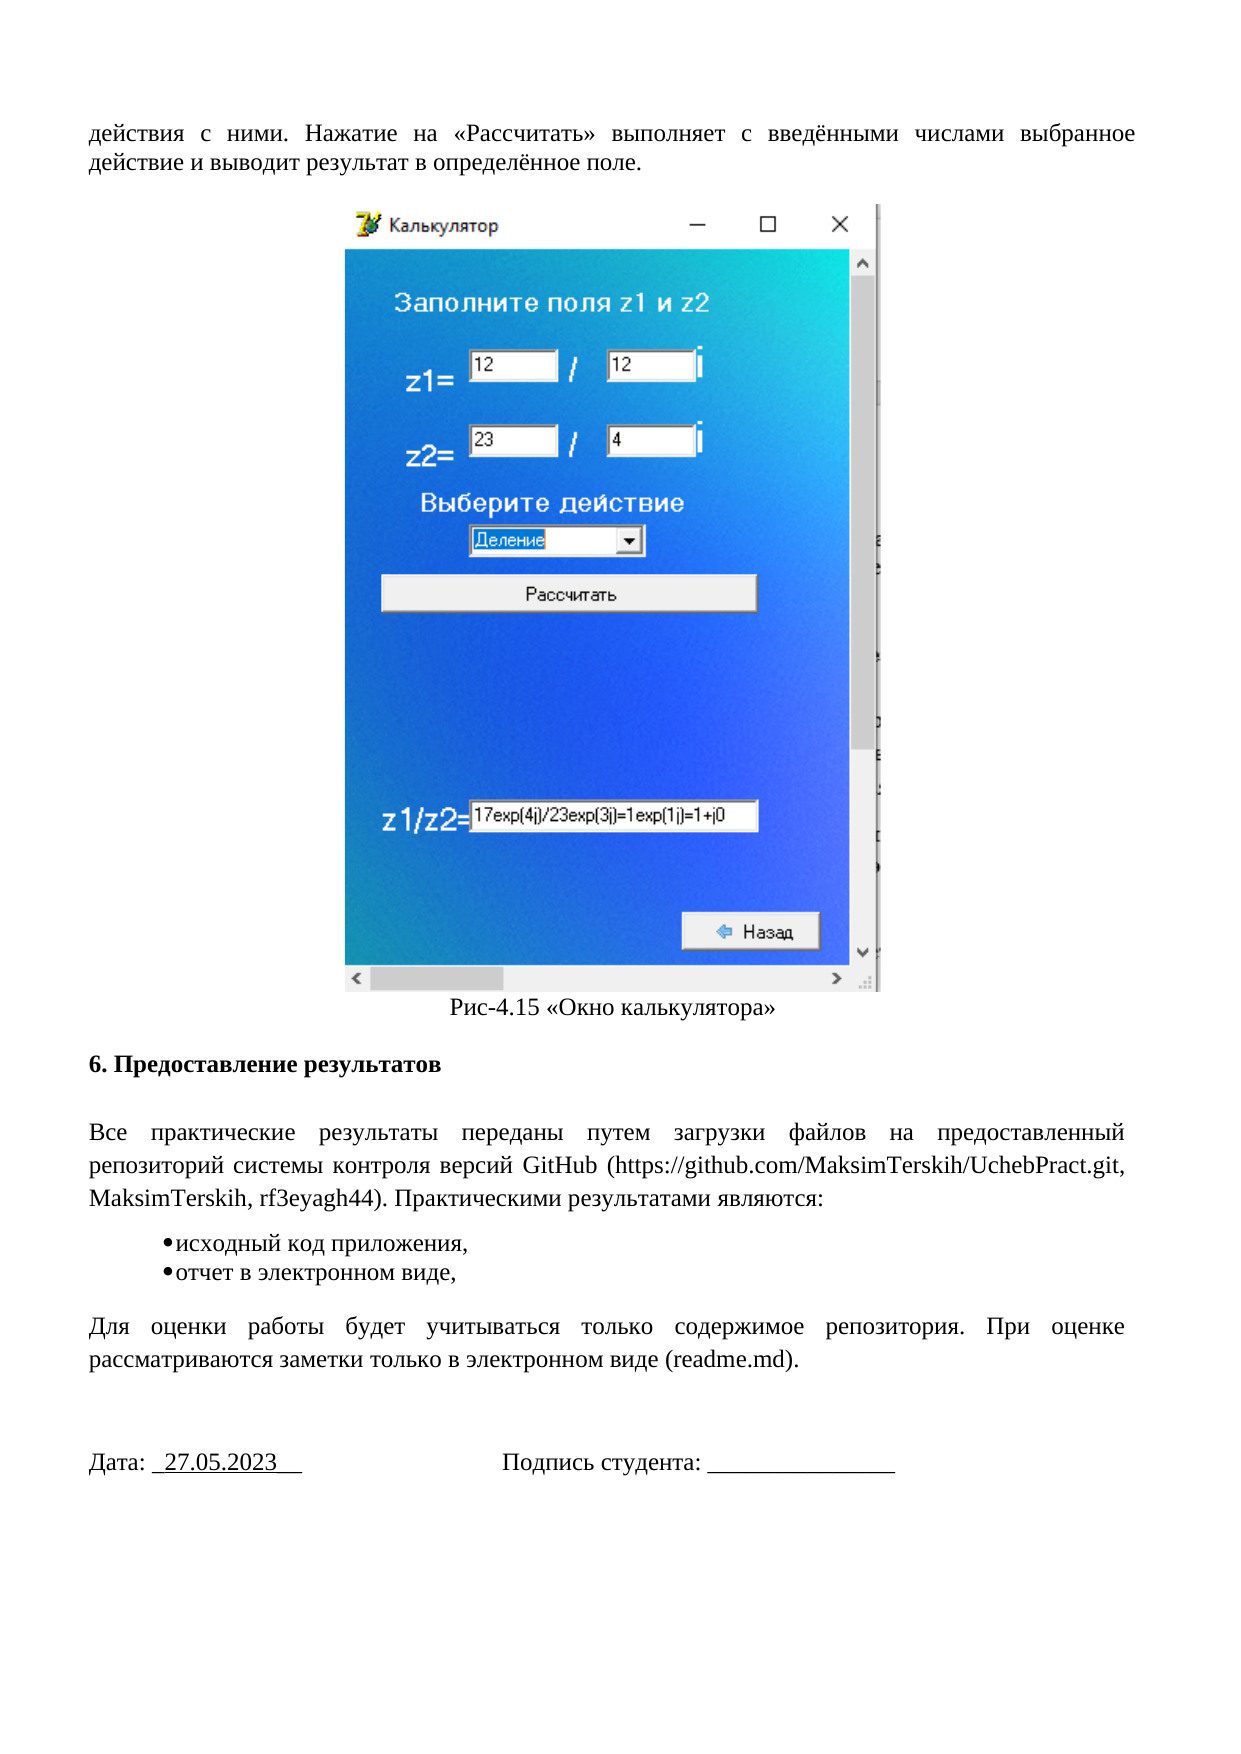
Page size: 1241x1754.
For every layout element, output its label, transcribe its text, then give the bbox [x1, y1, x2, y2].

text 6. Предоставление результатов [88, 1049, 1137, 1078]
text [88, 118, 1137, 176]
text Рис-4.15 «Окно калькулятора» [88, 992, 1137, 1021]
text Для оценки работы будет учитываться только содержимое репозитория. При оценке рассматриваются заметки только в электронном виде (readme.md). [88, 1311, 1125, 1373]
text Дата: _27.05.2023__ Подпись студента: _______________ [88, 1447, 1137, 1476]
text Все практические результаты переданы путем загрузки файлов на предоставленный репозиторий системы контроля версий GitHub (https://github.com/MaksimTerskih/UchebPract.git, MaksimTerskih, rf3eyagh44). Практическими результатами являются: [88, 1117, 1125, 1212]
picture [344, 204, 881, 992]
list отчет в электронном виде, [163, 1257, 1137, 1286]
list исходный код приложения, [163, 1228, 1137, 1257]
